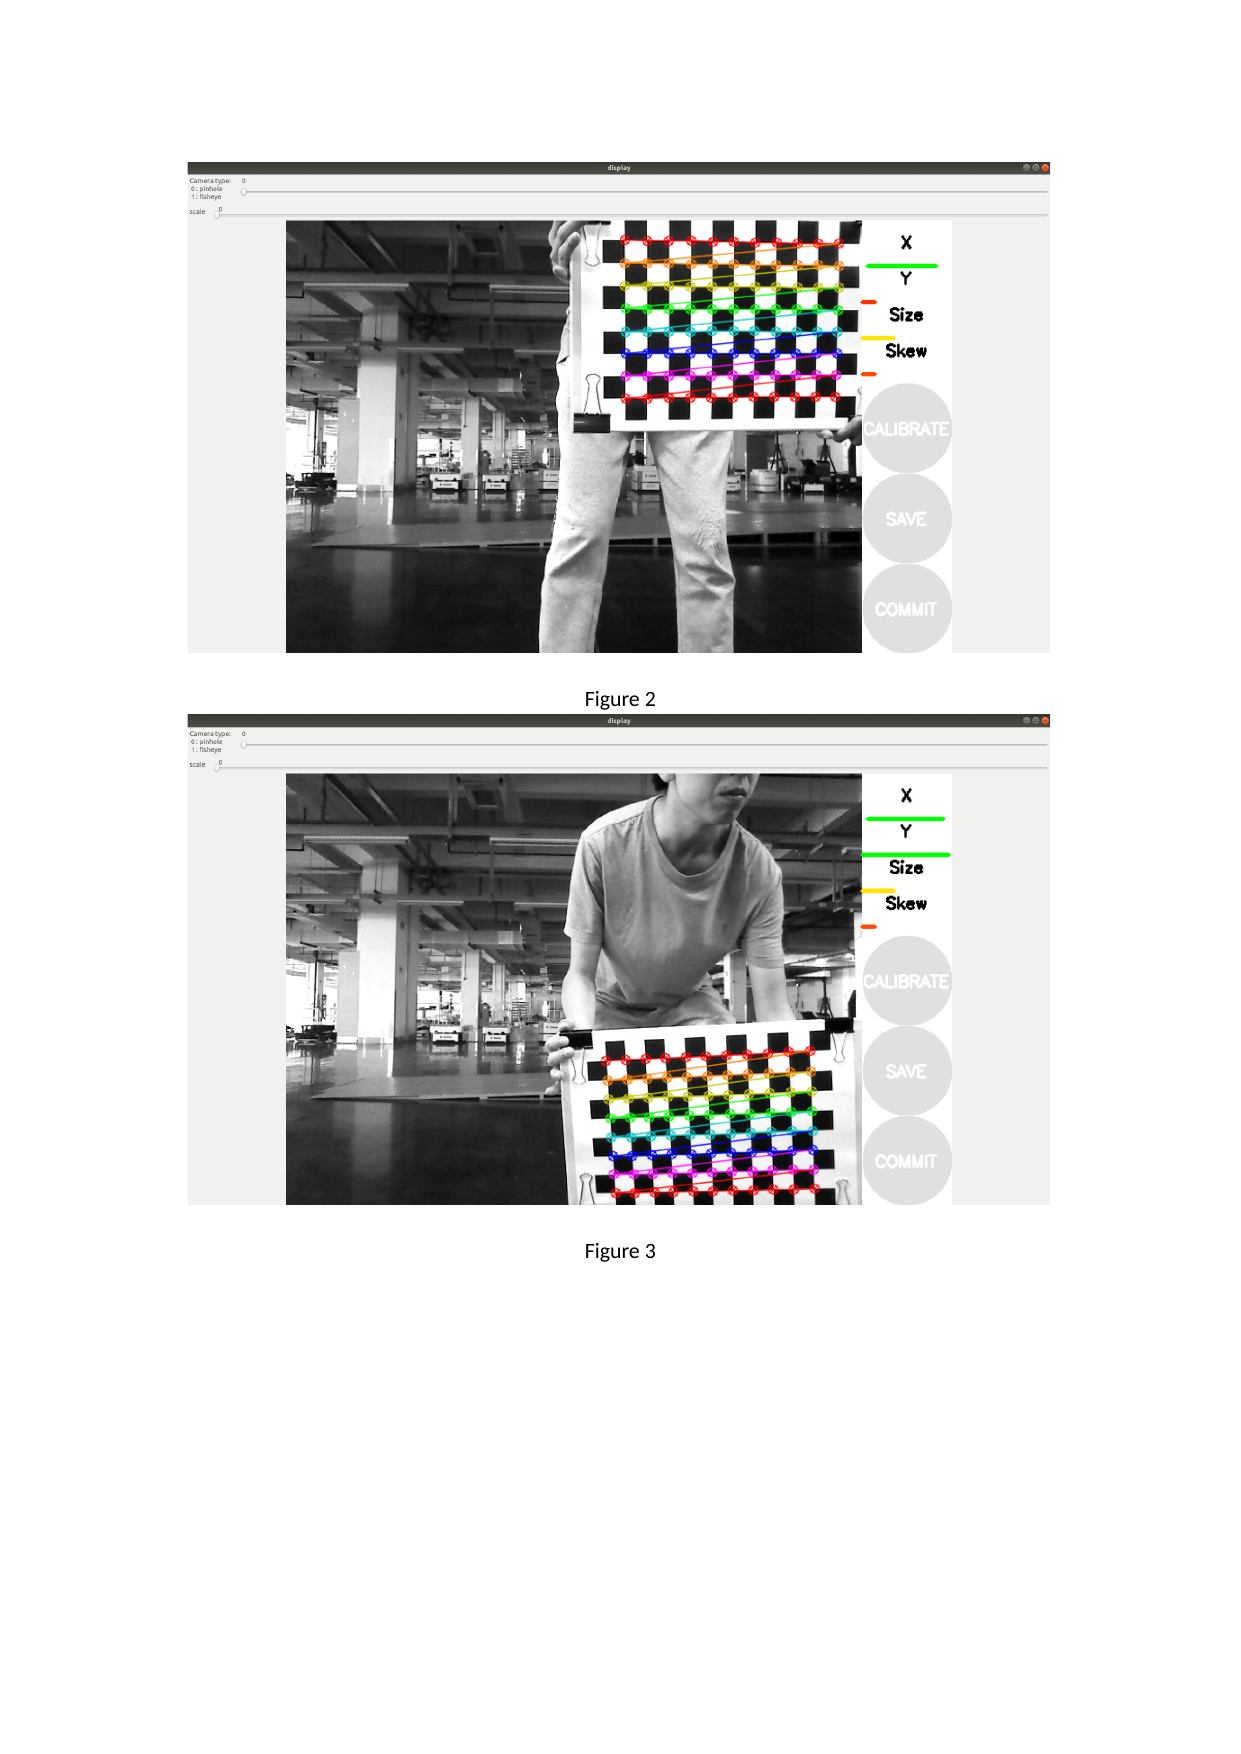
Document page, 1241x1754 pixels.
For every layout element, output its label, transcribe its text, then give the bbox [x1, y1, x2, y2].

text Figure 2 [187, 682, 1053, 714]
picture [187, 714, 1051, 1205]
picture [187, 162, 1051, 653]
text Figure 3 [187, 1234, 1053, 1267]
